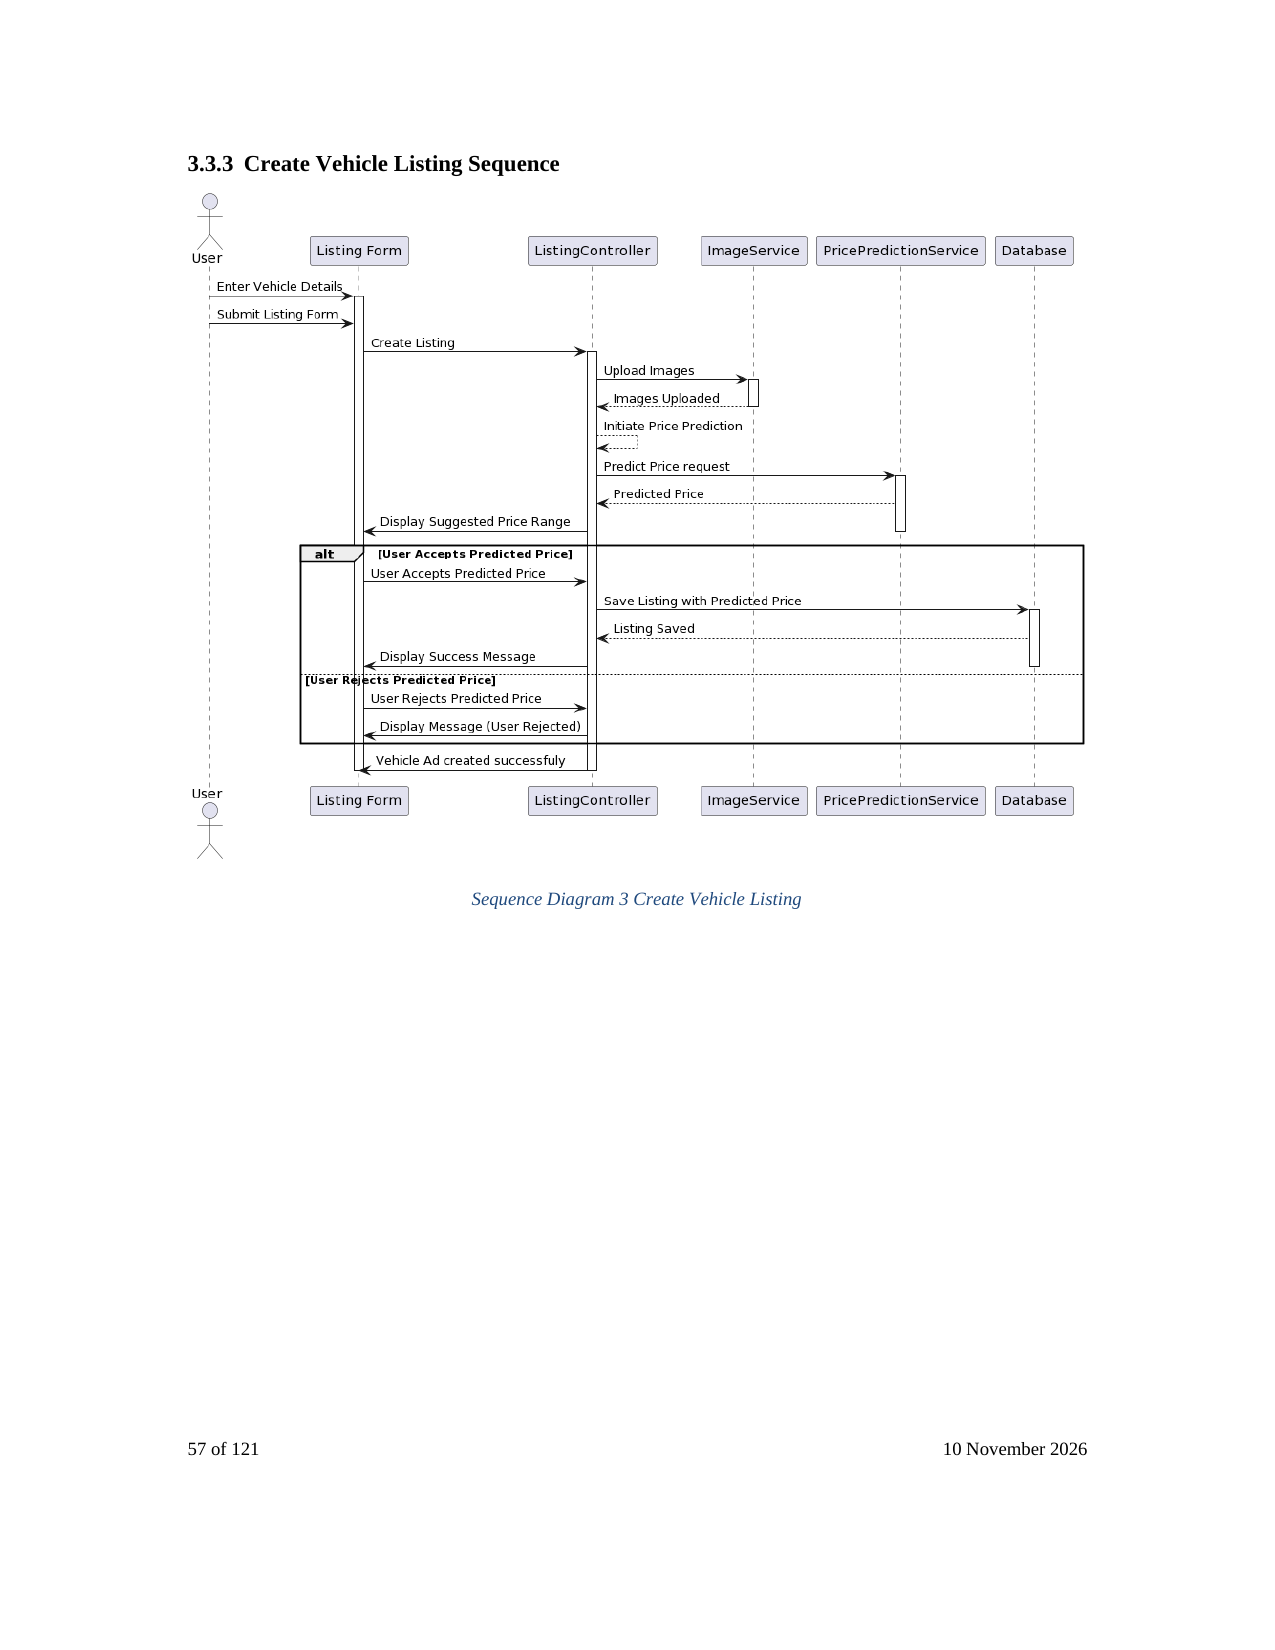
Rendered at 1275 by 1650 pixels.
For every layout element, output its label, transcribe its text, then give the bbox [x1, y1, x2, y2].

text Sequence Diagram 3 Create Vehicle Listing [187, 888, 1087, 909]
subtitle Create Vehicle Listing Sequence [187, 150, 1087, 176]
picture [187, 188, 1088, 863]
